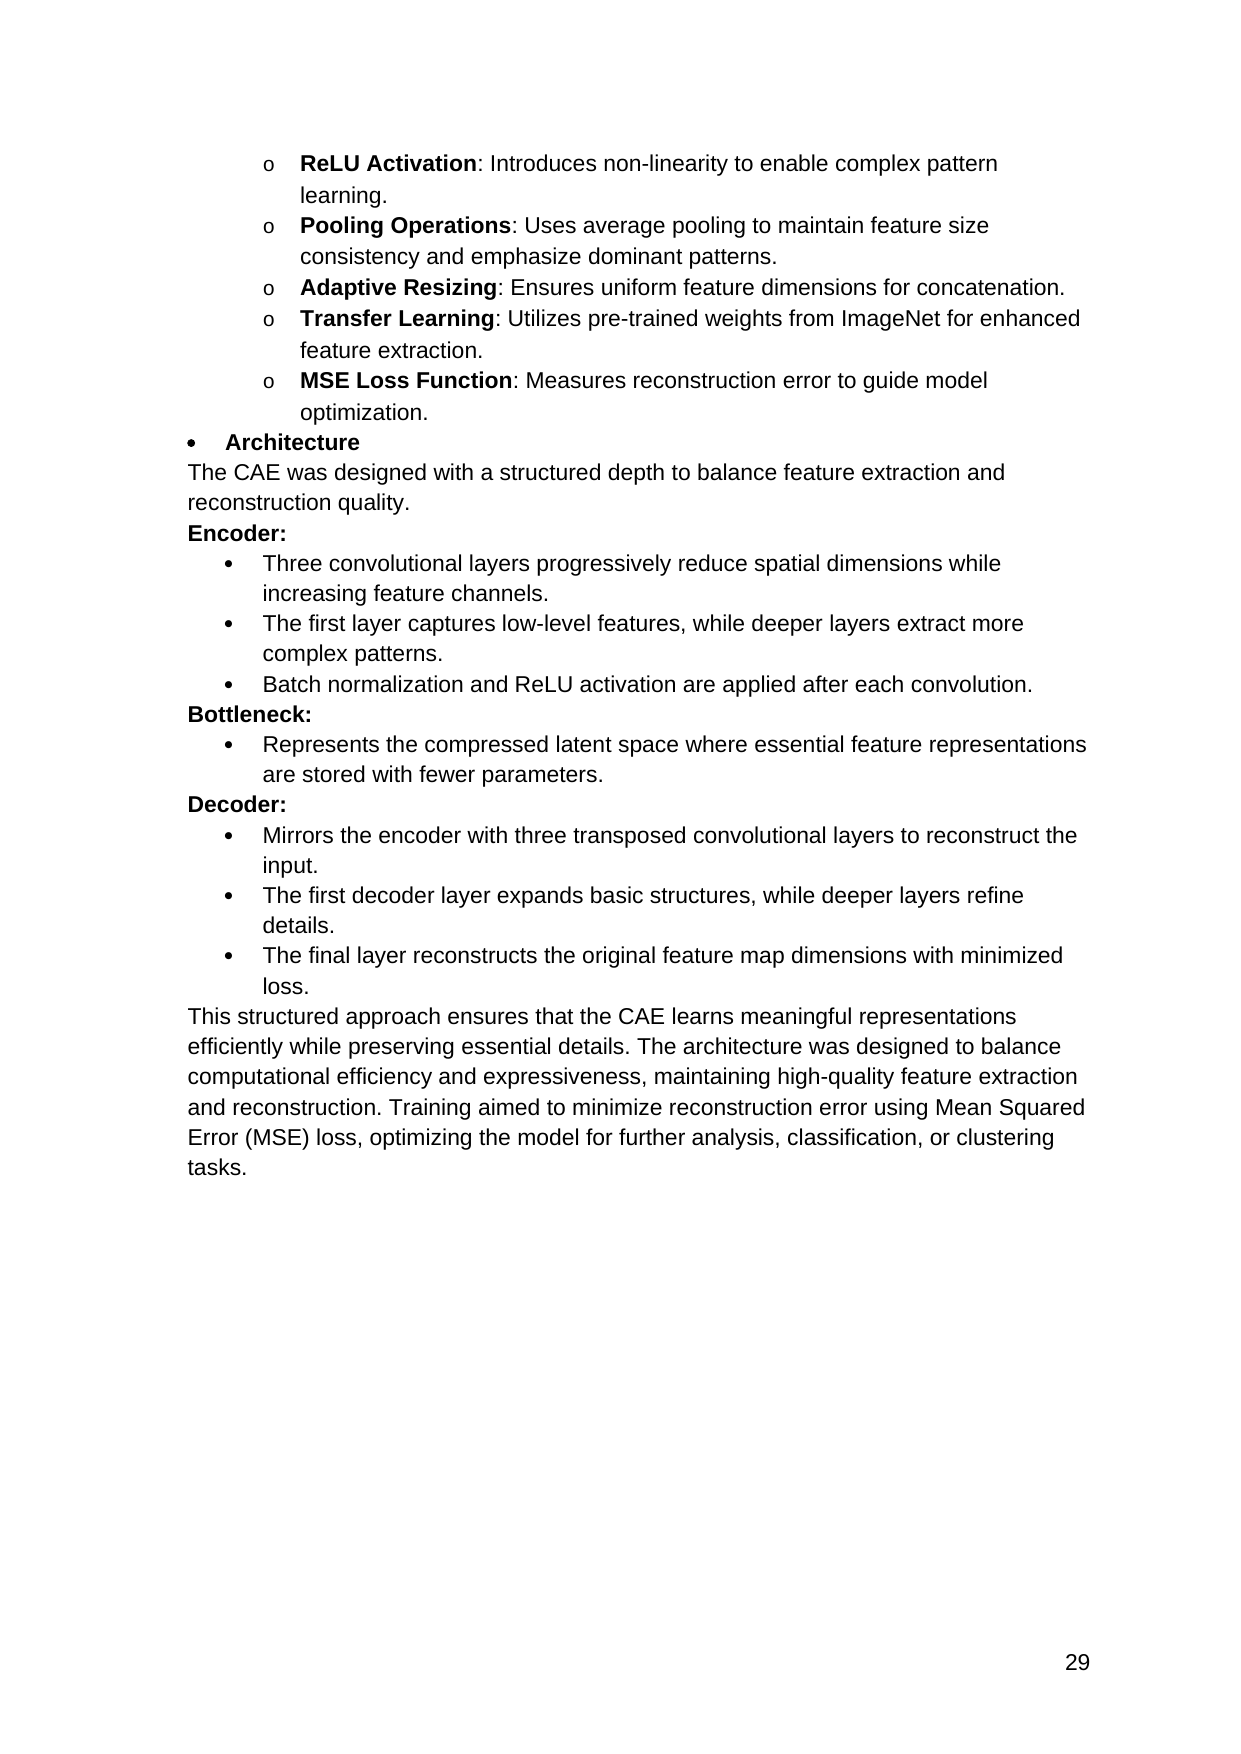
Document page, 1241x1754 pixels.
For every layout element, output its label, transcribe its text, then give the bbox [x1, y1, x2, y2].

list The first decoder layer expands basic structures, while deeper layers refine details. [225, 882, 1090, 938]
text Encoder: [187, 519, 1090, 546]
list Pooling Operations: Uses average pooling to maintain feature size consistency and emphasize dominant patterns. [262, 212, 1090, 270]
list Transfer Learning: Utilizes pre-trained weights from ImageNet for enhanced feature extraction. [262, 305, 1090, 363]
list The final layer reconstructs the original feature map dimensions with minimized loss. [225, 942, 1090, 999]
text The CAE was designed with a structured depth to balance feature extraction and reconstruction quality. [187, 459, 1090, 516]
list ReLU Activation: Introduces non-linearity to enable complex pattern learning. [262, 150, 1090, 208]
text Decoder: [187, 791, 1090, 818]
list Three convolutional layers progressively reduce spatial dimensions while increasing feature channels. [225, 550, 1090, 606]
list MSE Loss Function: Measures reconstruction error to guide model optimization. [262, 367, 1090, 425]
list Represents the compressed latent space where essential feature representations are stored with fewer parameters. [225, 731, 1090, 787]
list The first layer captures low-level features, while deeper layers extract more complex patterns. [225, 610, 1090, 667]
list Mirrors the encoder with three transposed convolutional layers to reconstruct the input. [225, 822, 1090, 878]
text This structured approach ensures that the CAE learns meaningful representations efficiently while preserving essential details. The architecture was designed to balance computational efficiency and expressiveness, maintaining high-quality feature extraction and reconstruction. Training aimed to minimize reconstruction error using Mean Squared Error (MSE) loss, optimizing the model for further analysis, classification, or clustering tasks. [187, 1003, 1090, 1180]
list Batch normalization and ReLU activation are applied after each convolution. [225, 671, 1090, 697]
list Architecture [187, 429, 1090, 455]
text Bottleneck: [187, 701, 1090, 727]
list Adaptive Resizing: Ensures uniform feature dimensions for concatenation. [262, 273, 1090, 301]
